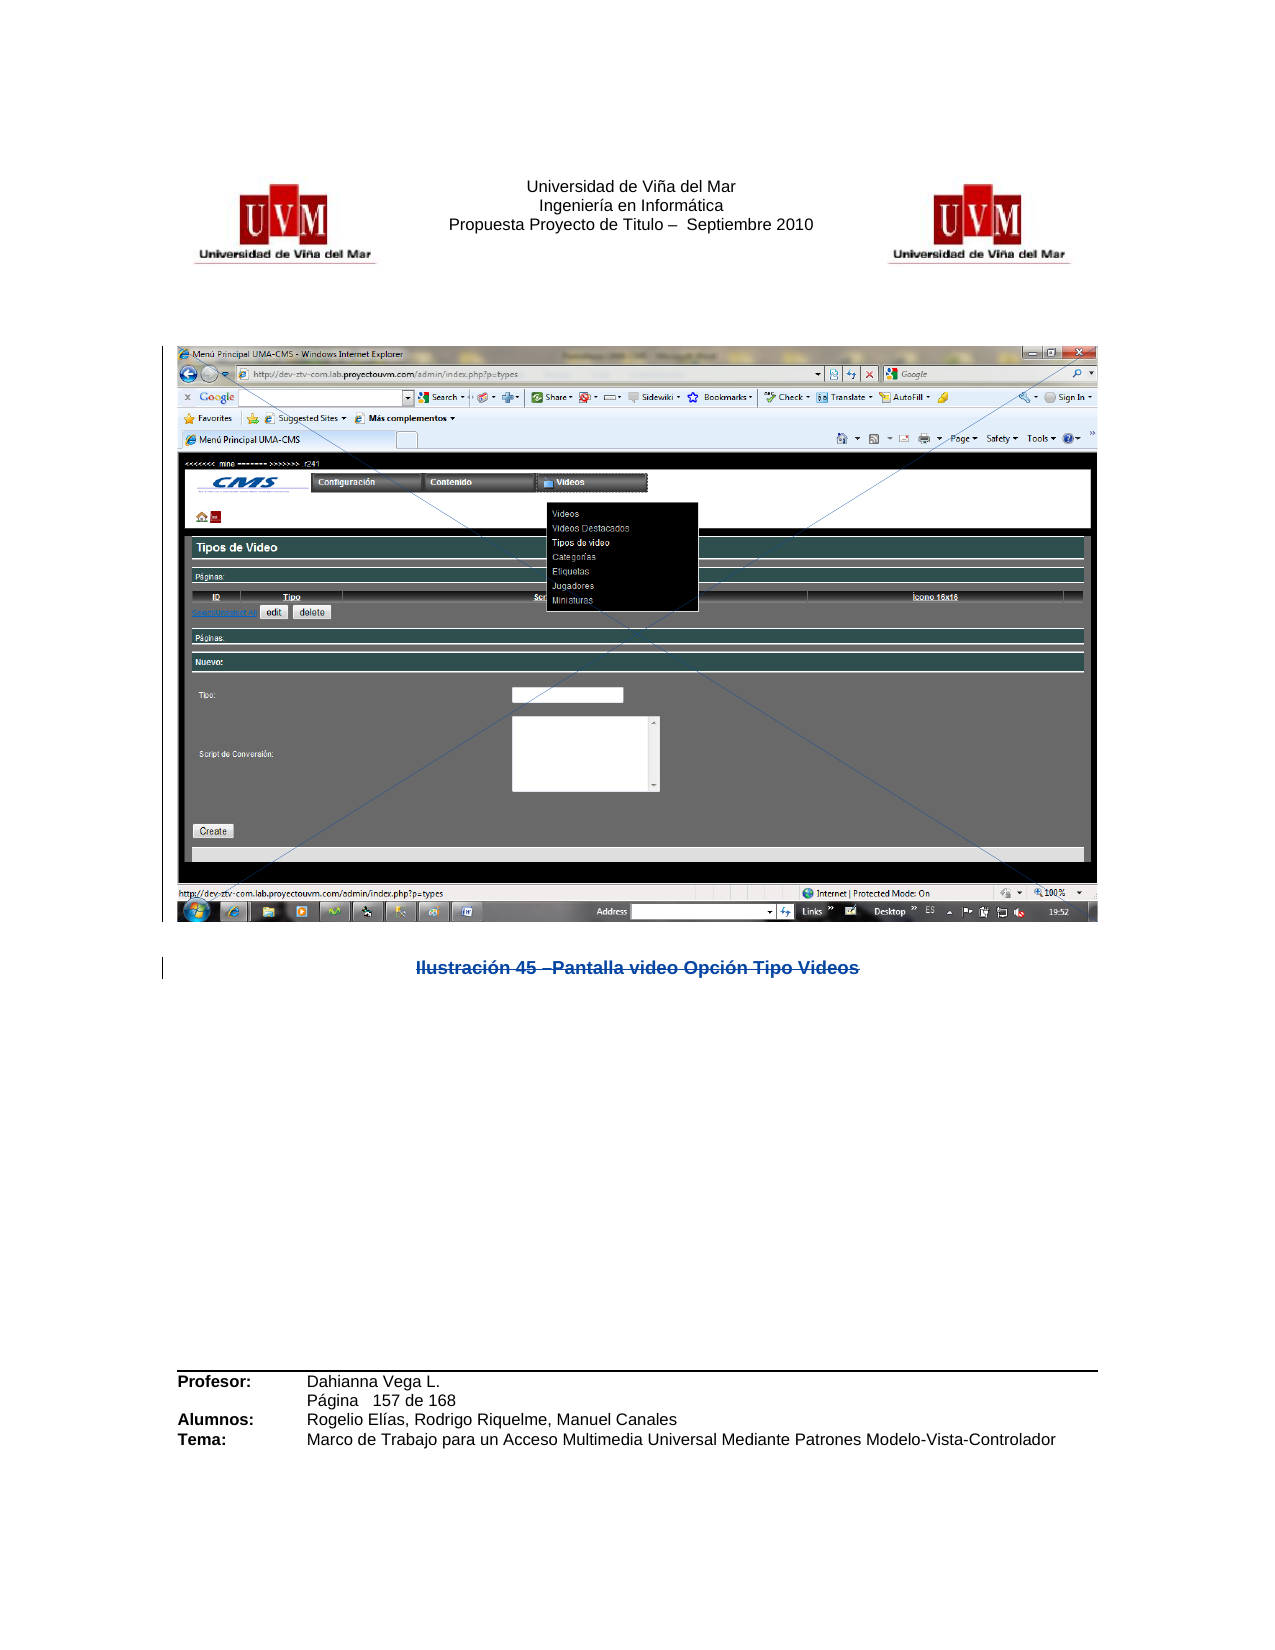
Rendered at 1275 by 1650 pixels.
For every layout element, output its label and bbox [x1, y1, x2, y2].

picture [640, 347, 1098, 921]
picture [177, 176, 390, 267]
picture [177, 347, 635, 921]
picture [179, 635, 1096, 922]
picture [871, 176, 1084, 267]
picture [179, 346, 1096, 633]
